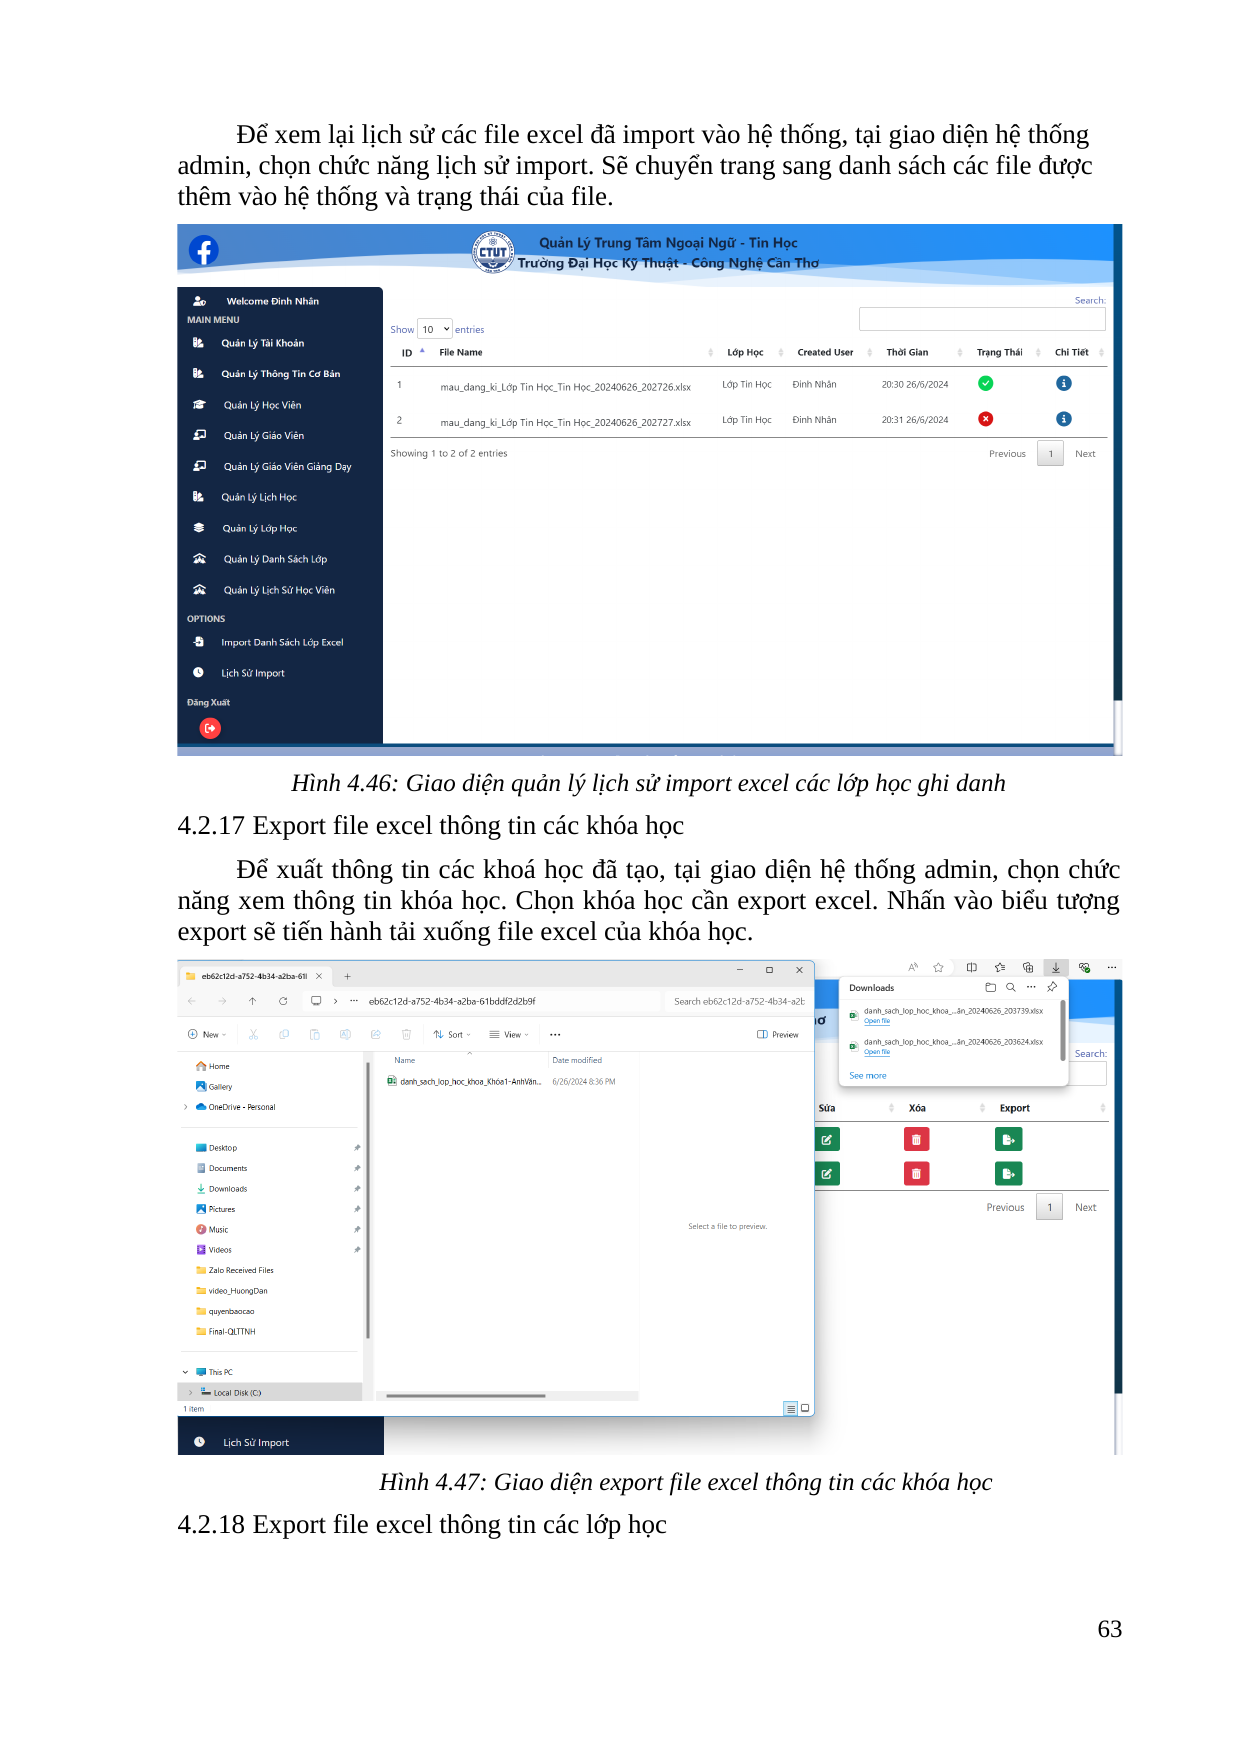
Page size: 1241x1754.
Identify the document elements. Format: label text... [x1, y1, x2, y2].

text Để xem lại lịch sử các file excel đã import vào hệ thống, tại giao diện hệ thống admin, chọn chức năng lịch sử import. Sẽ chuyển trang sang danh sách các file được thêm vào hệ thống và trạng thái của file. [177, 118, 1122, 212]
list Hình 4.47: Giao diện export file excel thông tin các khóa học [252, 1467, 1122, 1496]
picture [177, 224, 1123, 756]
picture [177, 959, 1123, 1455]
list Export file excel thông tin các lớp học [177, 1508, 1122, 1539]
list Export file excel thông tin các khóa học [177, 809, 1122, 841]
text Để xuất thông tin các khoá học đã tạo, tại giao diện hệ thống admin, chọn chức năng xem thông tin khóa học. Chọn khóa học cần export excel. Nhấn vào biểu tượng export sẽ tiến hành tải xuống file excel của khóa học. [177, 853, 1122, 947]
list Hình 4.46: Giao diện quản lý lịch sử import excel các lớp học ghi danh [177, 768, 1122, 797]
